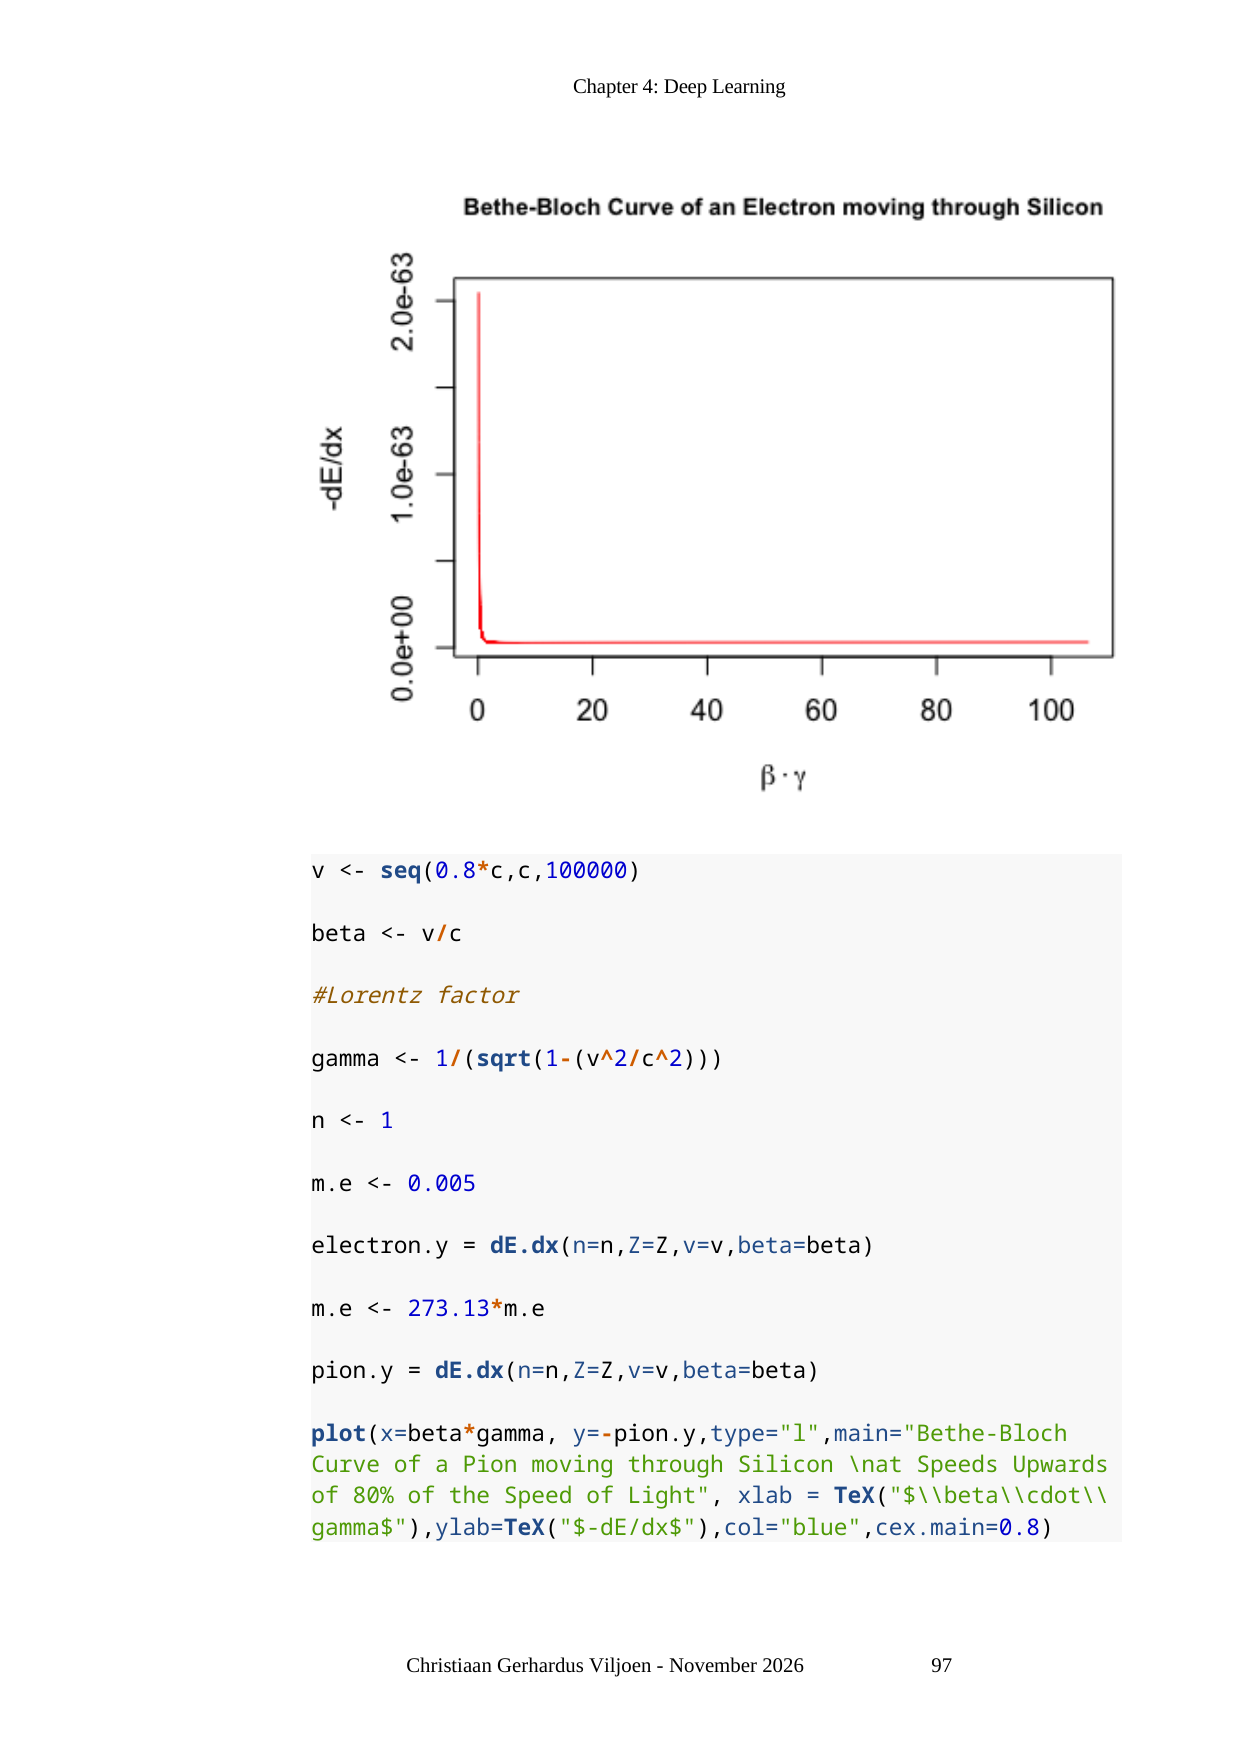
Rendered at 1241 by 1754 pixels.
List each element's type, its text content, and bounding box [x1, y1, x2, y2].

text v <- seq(0.8*c,c,100000) beta <- v/c #Lorentz factor gamma <- 1/(sqrt(1-(v^2/c^2))) n <- 1 m.e <- 0.005 electron.y = dE.dx(n=n,Z=Z,v=v,beta=beta) m.e <- 273.13*m.e pion.y = dE.dx(n=n,Z=Z,v=v,beta=beta) plot(x=beta*gamma, y=-pion.y,type="l",main="Bethe-Bloch Curve of a Pion moving through Silicon \nat Speeds Upwards of 80% of the Speed of Light", xlab = TeX("$\\beta\\cdot\\gamma$"),ylab=TeX("$-dE/dx$"),col="blue",cex.main=0.8) [311, 854, 1122, 1542]
picture [311, 135, 1187, 836]
